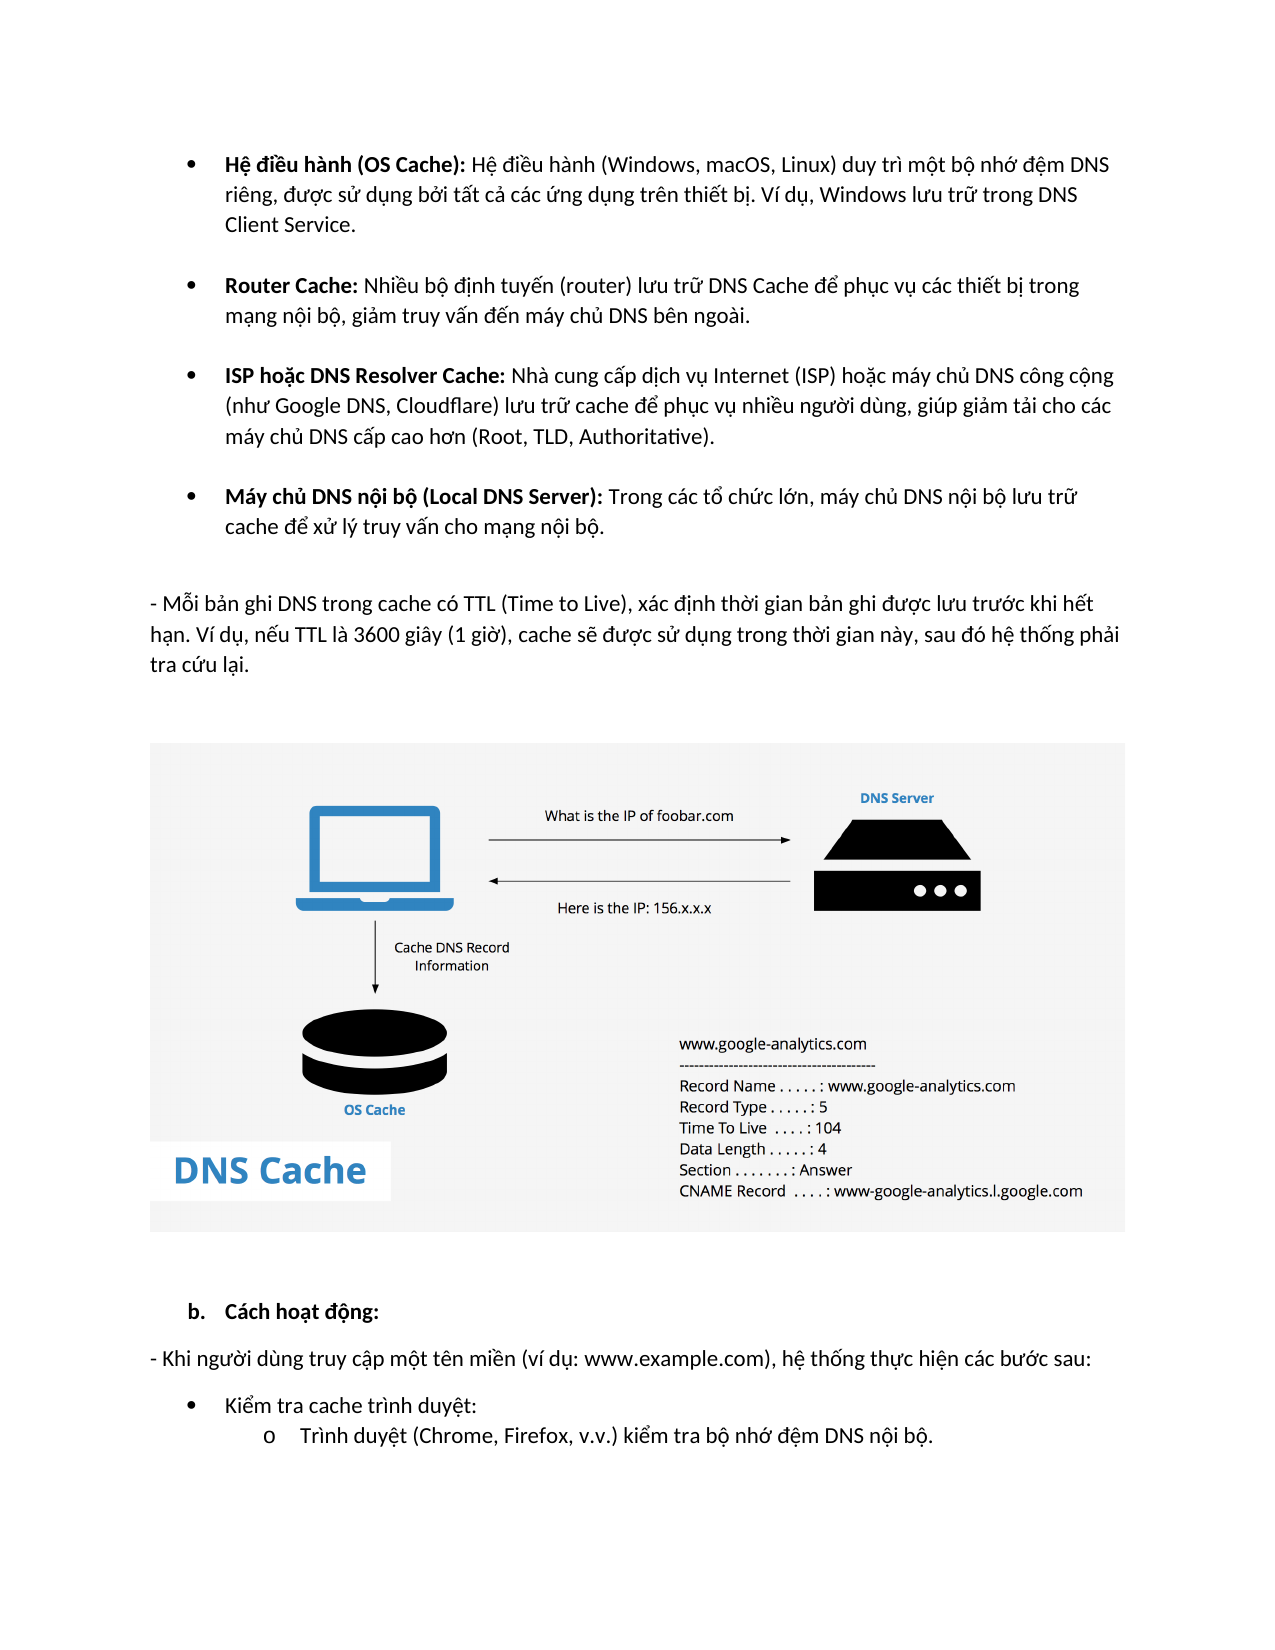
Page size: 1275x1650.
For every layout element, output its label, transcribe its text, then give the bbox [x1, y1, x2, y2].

list Cách hoạt động: [187, 1297, 1125, 1325]
list Máy chủ DNS nội bộ (Local DNS Server): Trong các tổ chức lớn, máy chủ DNS nội bộ lưu trữ cache để xử lý truy vấn cho mạng nội bộ. [187, 482, 1125, 541]
list ISP hoặc DNS Resolver Cache: Nhà cung cấp dịch vụ Internet (ISP) hoặc máy chủ DNS công cộng (như Google DNS, Cloudflare) lưu trữ cache để phục vụ nhiều người dùng, giúp giảm tải cho các máy chủ DNS cấp cao hơn (Root, TLD, Authoritative). [187, 361, 1125, 450]
list Trình duyệt (Chrome, Firefox, v.v.) kiểm tra bộ nhớ đệm DNS nội bộ. [262, 1421, 1125, 1450]
list Kiểm tra cache trình duyệt: [187, 1391, 1125, 1419]
list Router Cache: Nhiều bộ định tuyến (router) lưu trữ DNS Cache để phục vụ các thiết bị trong mạng nội bộ, giảm truy vấn đến máy chủ DNS bên ngoài. [187, 271, 1125, 329]
text - Khi người dùng truy cập một tên miền (ví dụ: www.example.com), hệ thống thực hiện các bước sau: [150, 1344, 1125, 1372]
text - Mỗi bản ghi DNS trong cache có TTL (Time to Live), xác định thời gian bản ghi được lưu trước khi hết hạn. Ví dụ, nếu TTL là 3600 giây (1 giờ), cache sẽ được sử dụng trong thời gian này, sau đó hệ thống phải tra cứu lại. [150, 589, 1125, 678]
list Hệ điều hành (OS Cache): Hệ điều hành (Windows, macOS, Linux) duy trì một bộ nhớ đệm DNS riêng, được sử dụng bởi tất cả các ứng dụng trên thiết bị. Ví dụ, Windows lưu trữ trong DNS Client Service. [187, 150, 1125, 238]
picture [150, 743, 1125, 1232]
